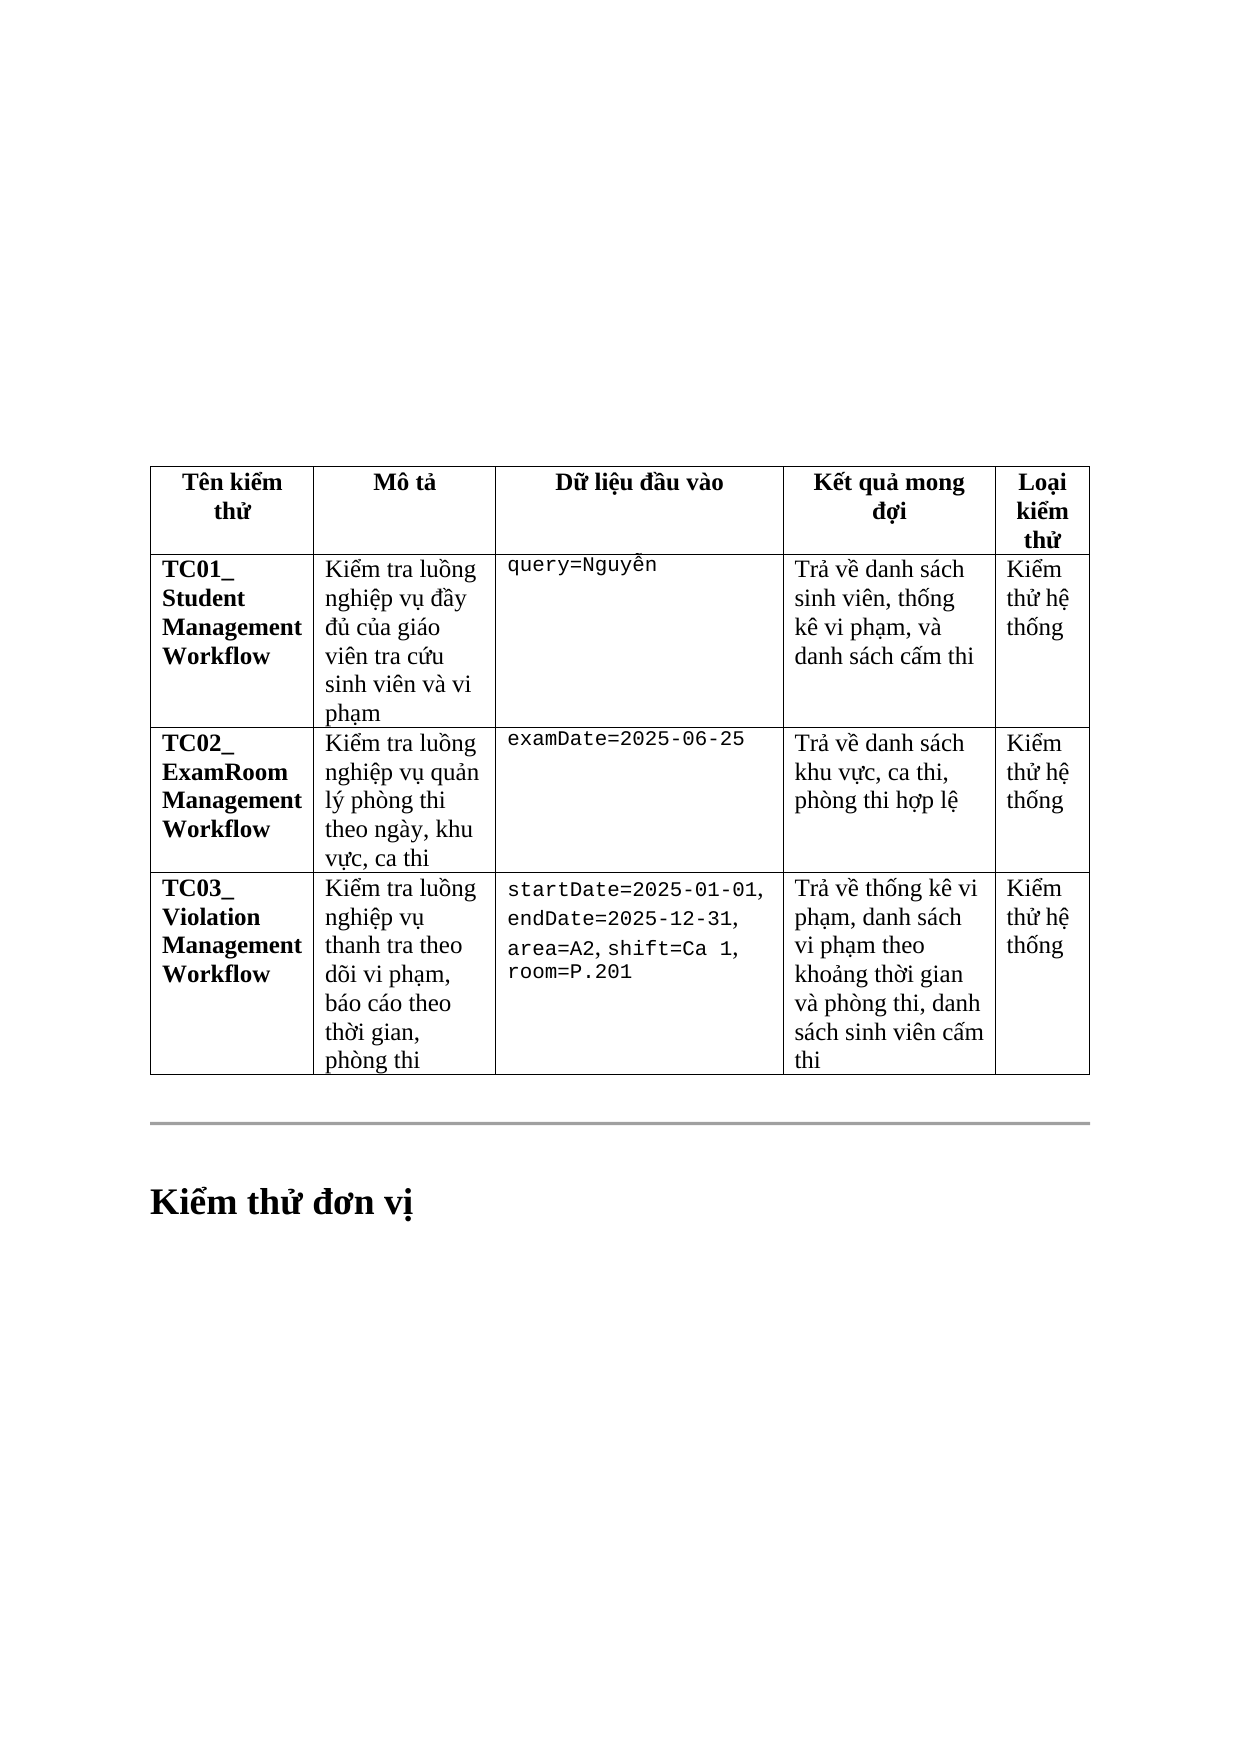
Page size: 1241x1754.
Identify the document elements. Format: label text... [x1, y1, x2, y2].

table_header Loại kiểm thử [996, 467, 1089, 553]
table_cell query=Nguyễn [496, 555, 783, 727]
table_cell Trả về danh sách khu vực, ca thi, phòng thi hợp lệ [784, 728, 995, 872]
table_header Mô tả [314, 467, 495, 553]
table_header Kết quả mong đợi [784, 467, 995, 553]
table_cell Kiểm tra luồng nghiệp vụ thanh tra theo dõi vi phạm, báo cáo theo thời gian, phòng thi [314, 873, 495, 1074]
table_cell Kiểm thử hệ thống [996, 555, 1089, 727]
table_header Dữ liệu đầu vào [496, 467, 783, 553]
table_cell Kiểm tra luồng nghiệp vụ quản lý phòng thi theo ngày, khu vực, ca thi [314, 728, 495, 872]
table_cell Kiểm tra luồng nghiệp vụ đầy đủ của giáo viên tra cứu sinh viên và vi phạm [314, 555, 495, 727]
table_cell Kiểm thử hệ thống [996, 873, 1089, 1074]
table_cell TC01_ Student Management Workflow [151, 555, 313, 727]
table_cell Trả về danh sách sinh viên, thống kê vi phạm, và danh sách cấm thi [784, 555, 995, 727]
table_header Tên kiểm thử [151, 467, 313, 553]
table_cell examDate=2025-06-25 [496, 728, 783, 872]
table_cell TC02_ ExamRoom Management Workflow [151, 728, 313, 872]
text Kiểm thử đơn vị [150, 1179, 1090, 1222]
table_cell startDate=2025-01-01, endDate=2025-12-31, area=A2, shift=Ca 1, room=P.201 [496, 873, 783, 1074]
table_cell TC03_ Violation Management Workflow [151, 873, 313, 1074]
table_cell Trả về thống kê vi phạm, danh sách vi phạm theo khoảng thời gian và phòng thi, danh sách sinh viên cấm thi [784, 873, 995, 1074]
table_cell Kiểm thử hệ thống [996, 728, 1089, 872]
